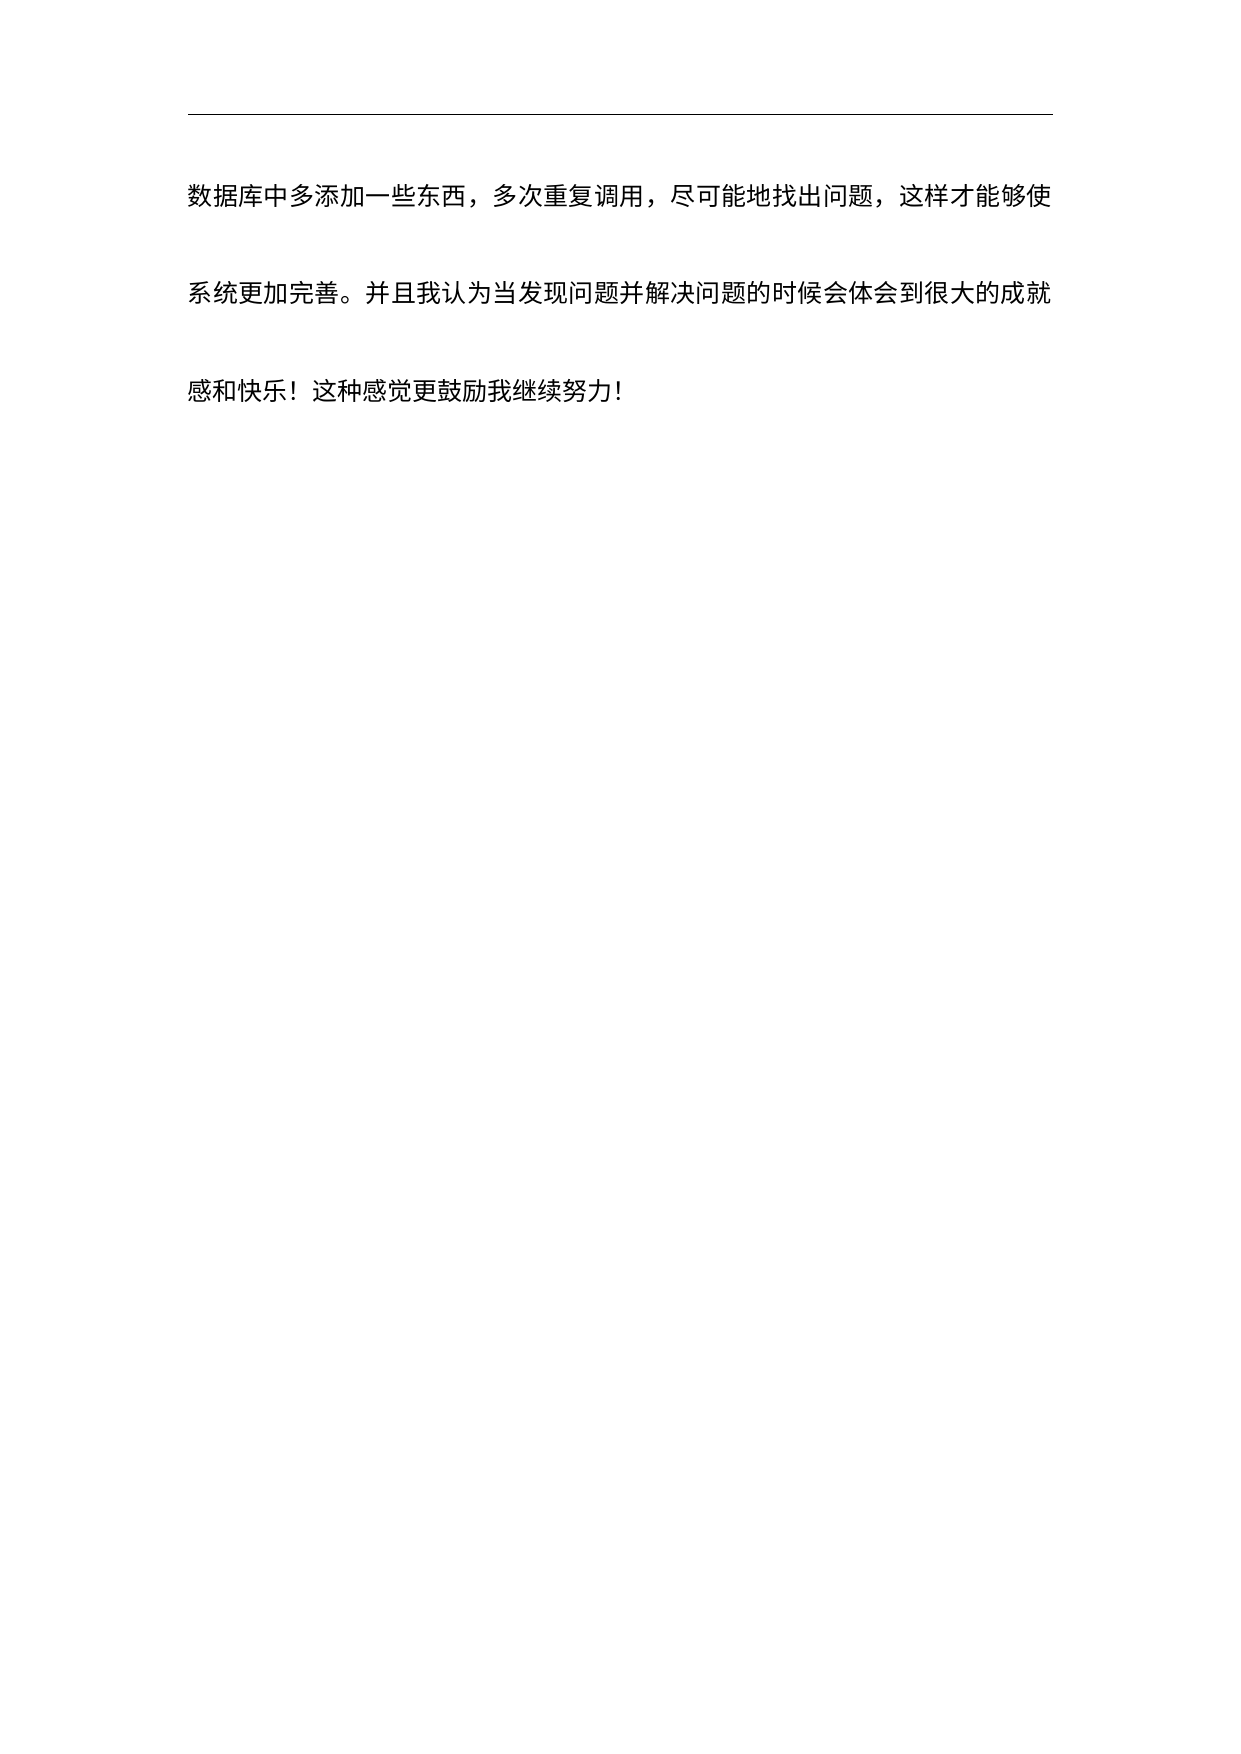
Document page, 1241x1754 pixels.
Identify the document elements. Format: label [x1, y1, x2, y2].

text [187, 162, 1053, 422]
